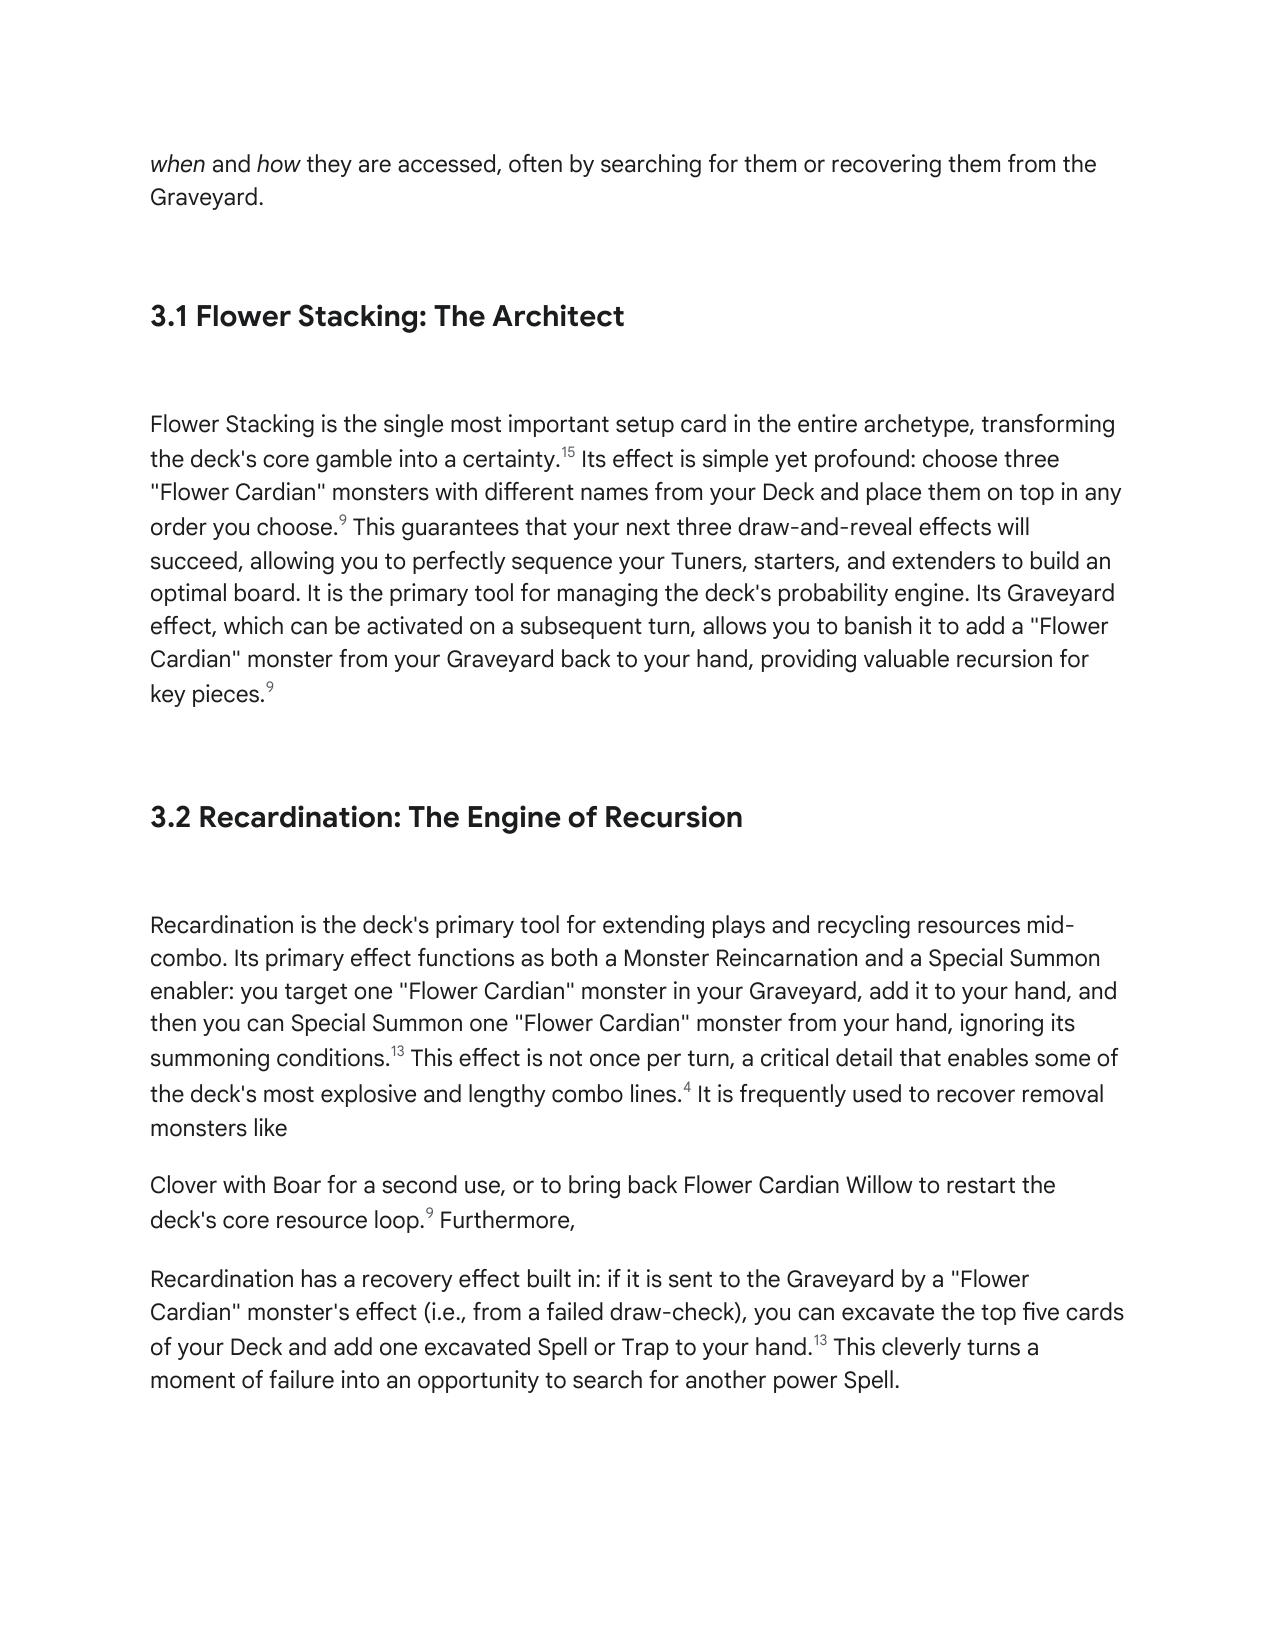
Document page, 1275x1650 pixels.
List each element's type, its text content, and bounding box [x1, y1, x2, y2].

text Recardination is the deck's primary tool for extending plays and recycling resources mid-combo. Its primary effect functions as both a Monster Reincarnation and a Special Summon enabler: you target one "Flower Cardian" monster in your Graveyard, add it to your hand, and then you can Special Summon one "Flower Cardian" monster from your hand, ignoring its summoning conditions.13 This effect is not once per turn, a critical detail that enables some of the deck's most explosive and lengthy combo lines.4 It is frequently used to recover removal monsters like [150, 911, 1125, 1142]
subtitle 3.2 Recardination: The Engine of Recursion [150, 799, 1125, 836]
text Recardination has a recovery effect built in: if it is sent to the Graveyard by a "Flower Cardian" monster's effect (i.e., from a failed draw-check), you can excavate the top five cards of your Deck and add one excavated Spell or Trap to your hand.13 This cleverly turns a moment of failure into an opportunity to search for another power Spell. [150, 1265, 1125, 1395]
text Clover with Boar for a second use, or to bring back Flower Cardian Willow to restart the deck's core resource loop.9 Furthermore, [150, 1171, 1125, 1236]
text when and how they are accessed, often by searching for them or recovering them from the Graveyard. [150, 150, 1125, 211]
subtitle 3.1 Flower Stacking: The Architect [150, 298, 1125, 335]
text Flower Stacking is the single most important setup card in the entire archetype, transforming the deck's core gamble into a certainty.15 Its effect is simple yet profound: choose three "Flower Cardian" monsters with different names from your Deck and place them on top in any order you choose.9 This guarantees that your next three draw-and-reveal effects will succeed, allowing you to perfectly sequence your Tuners, starters, and extenders to build an optimal board. It is the primary tool for managing the deck's probability engine. Its Graveyard effect, which can be activated on a subsequent turn, allows you to banish it to add a "Flower Cardian" monster from your Graveyard back to your hand, providing valuable recursion for key pieces.9 [150, 410, 1125, 709]
